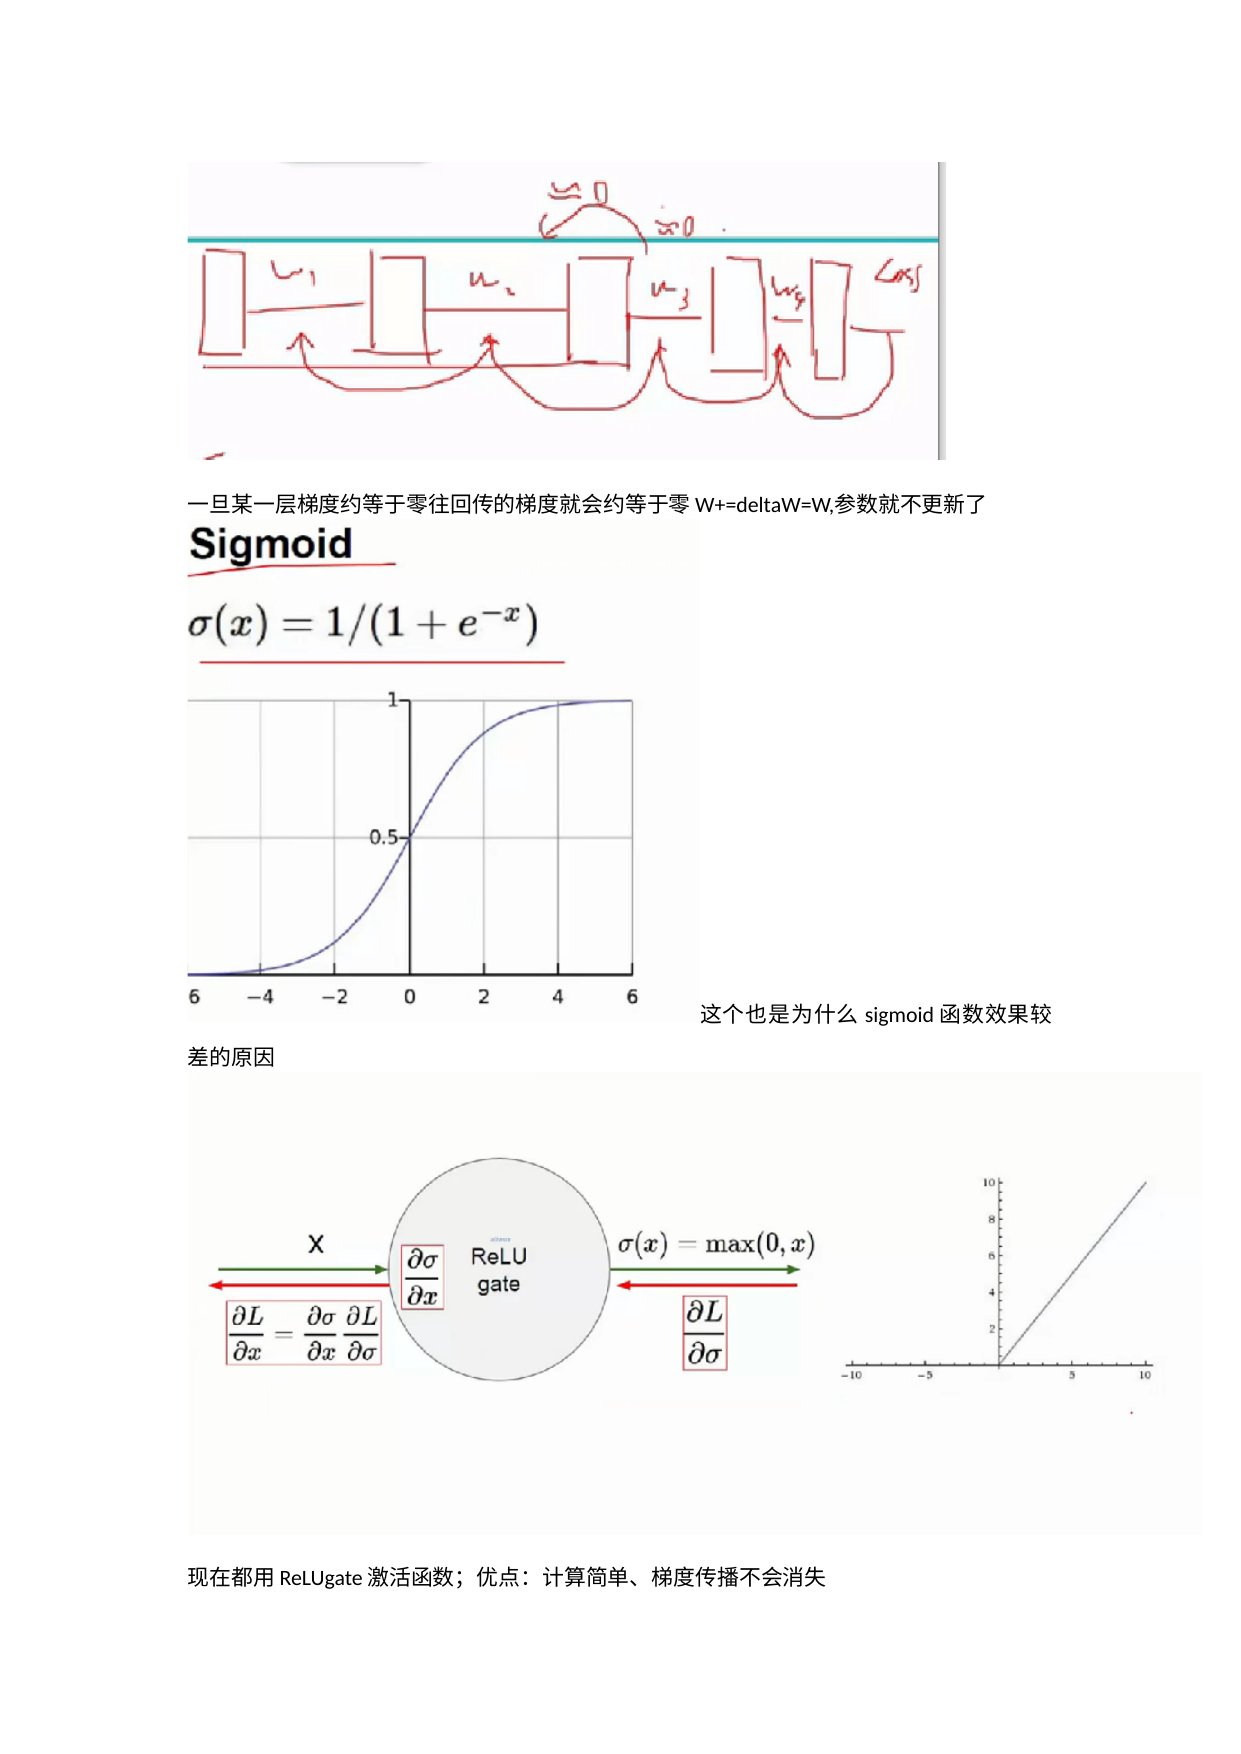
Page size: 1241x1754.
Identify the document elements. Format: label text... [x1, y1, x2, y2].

picture [187, 519, 700, 1022]
picture [187, 1072, 1203, 1535]
picture [187, 162, 947, 460]
text 现在都用ReLUgate激活函数；优点：计算简单、梯度传播不会消失 [187, 1559, 1053, 1592]
text 一旦某一层梯度约等于零往回传的梯度就会约等于零W+=deltaW=W,参数就不更新了 [187, 487, 1053, 519]
